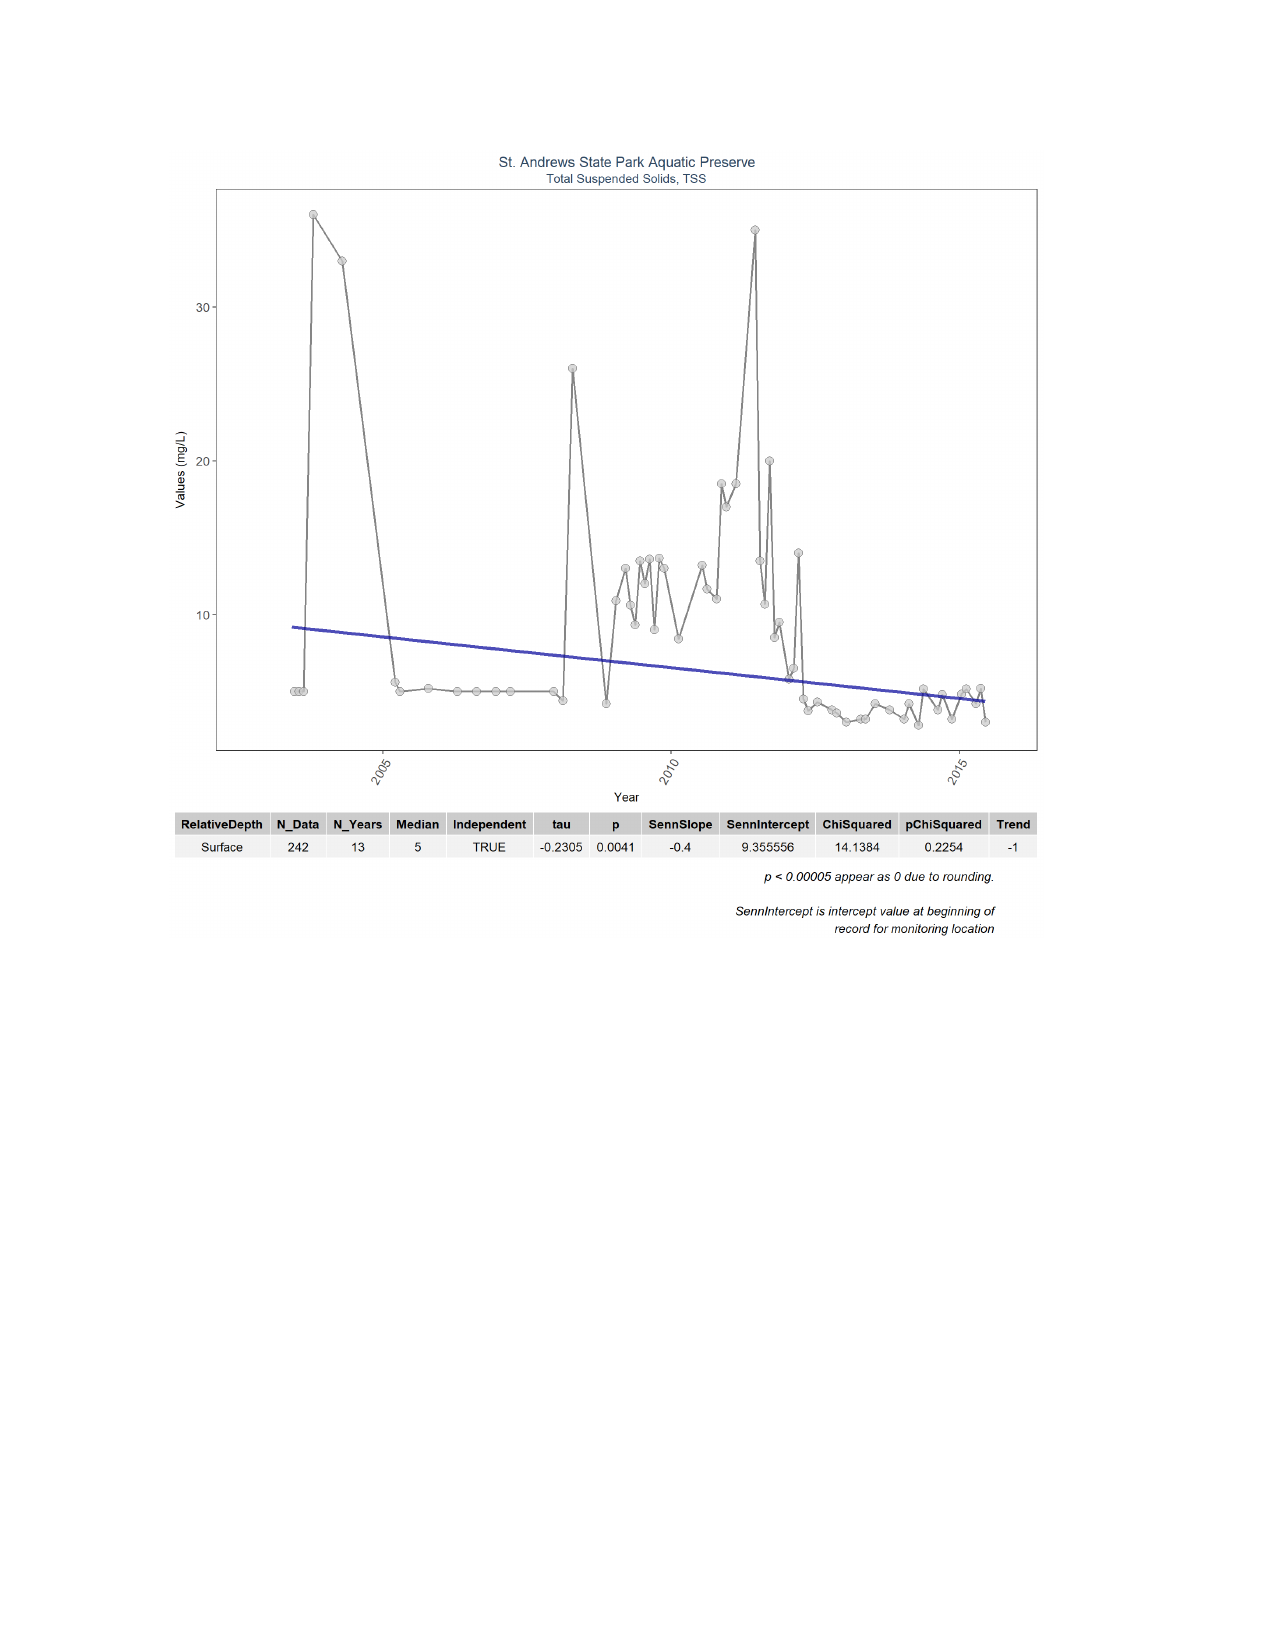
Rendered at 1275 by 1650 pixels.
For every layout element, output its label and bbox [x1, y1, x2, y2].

picture [168, 150, 1044, 938]
